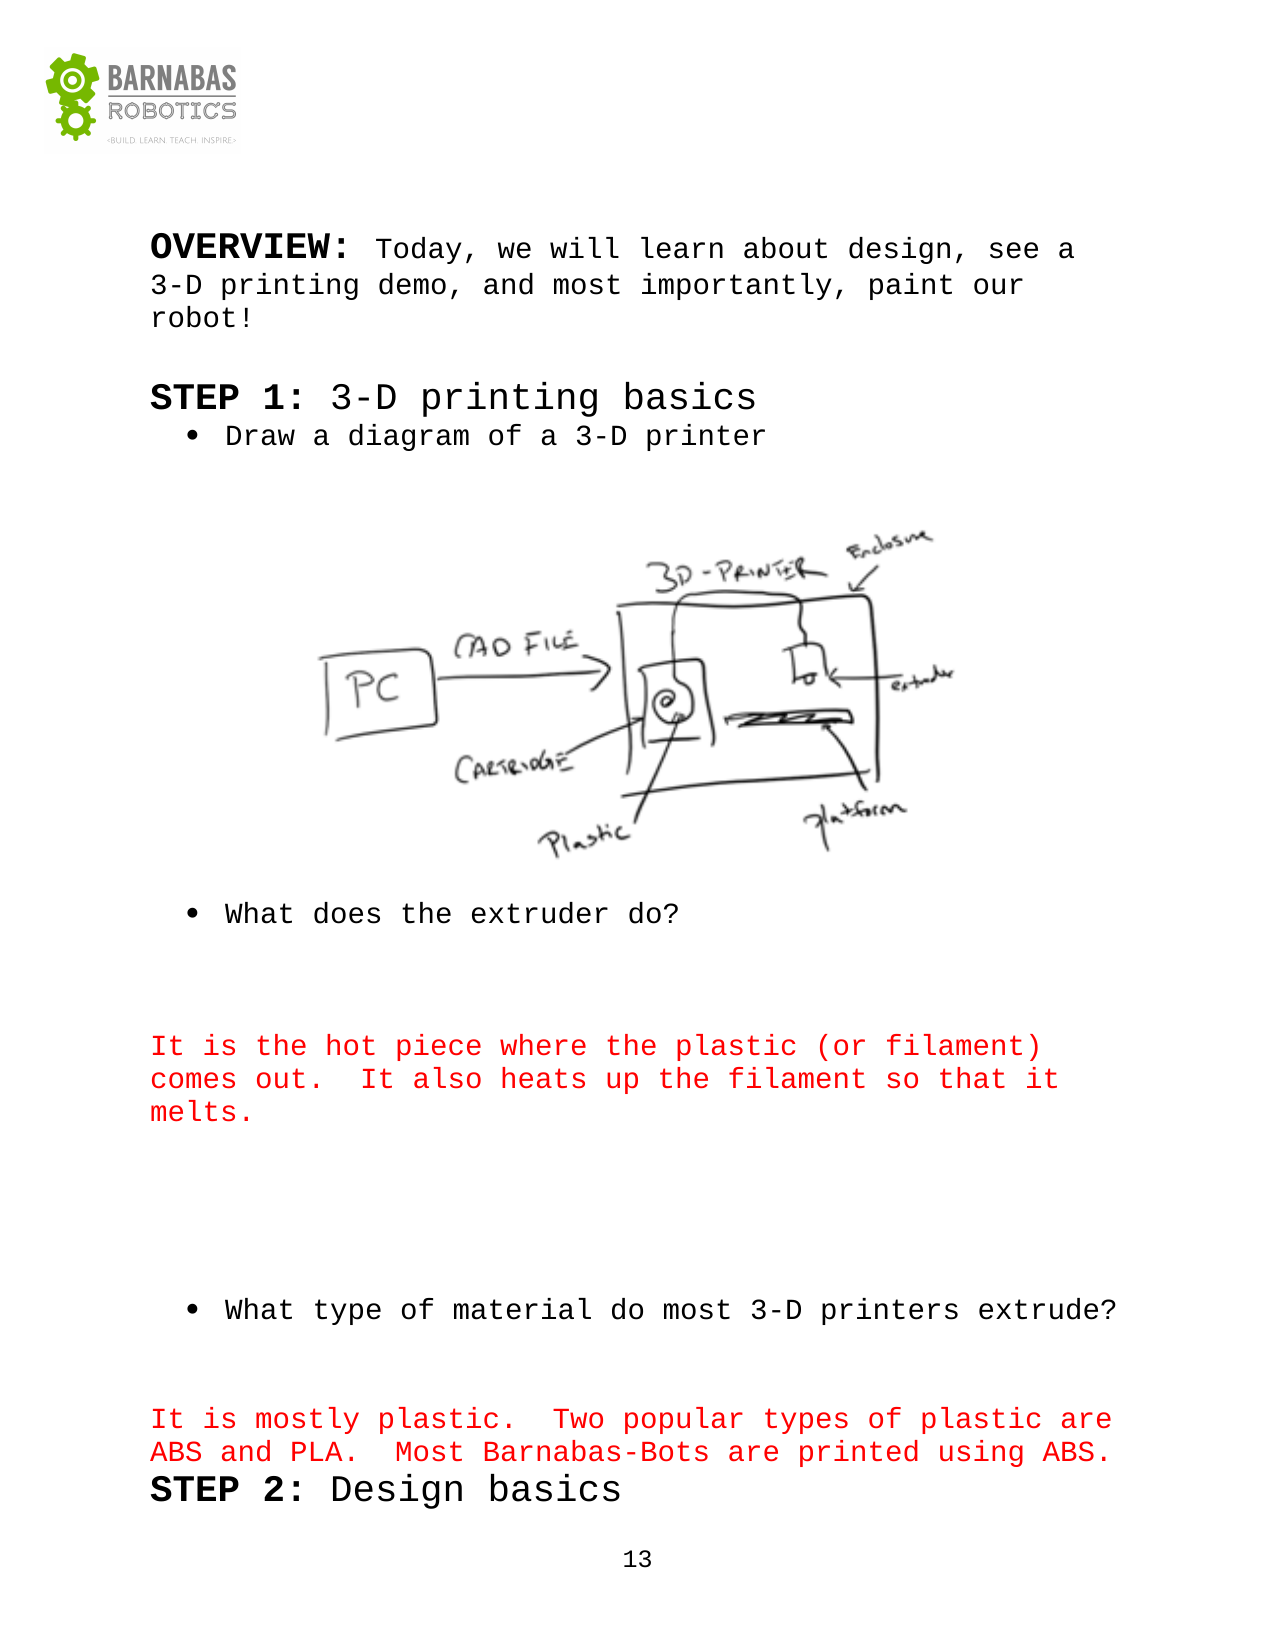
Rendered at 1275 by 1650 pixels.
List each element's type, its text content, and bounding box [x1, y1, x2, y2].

list What does the extruder do? [187, 899, 1125, 932]
text STEP 1: 3-D printing basics [150, 378, 1125, 421]
picture [43, 47, 242, 154]
picture [312, 520, 963, 866]
text OVERVIEW: Today, we will learn about design, see a 3-D printing demo, and most importantly, paint our robot! [150, 227, 1125, 336]
list What type of material do most 3-D printers extrude? [187, 1295, 1125, 1328]
list Draw a diagram of a 3-D printer [187, 421, 1125, 454]
text It is the hot piece where the plastic (or filament) comes out. It also heats up the filament so that it melts. [150, 1031, 1125, 1130]
text STEP 2: Design basics [150, 1470, 1125, 1512]
text It is mostly plastic. Two popular types of plastic are ABS and PLA. Most Barnabas-Bots are printed using ABS. [150, 1404, 1125, 1470]
